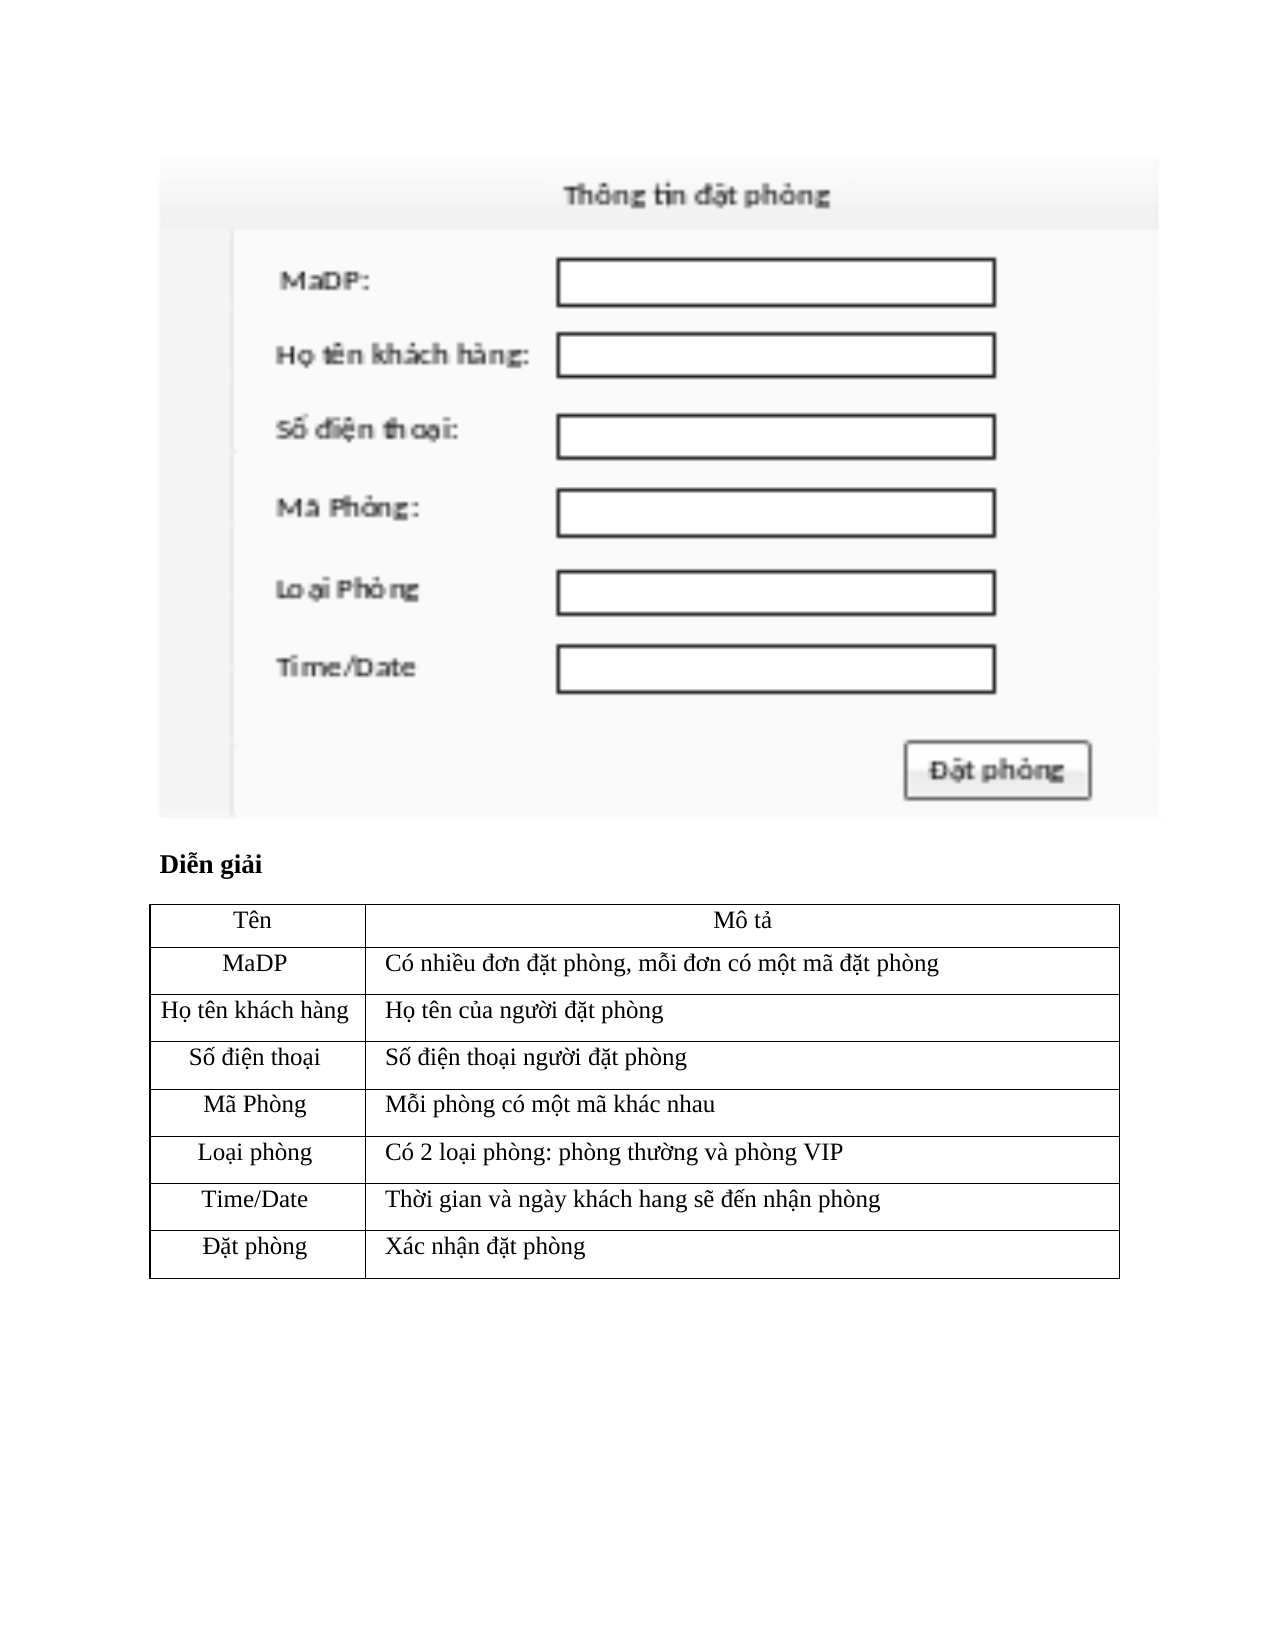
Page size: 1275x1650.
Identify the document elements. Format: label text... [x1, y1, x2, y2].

table_cell Time/Date [151, 1184, 365, 1230]
table_cell Có nhiều đơn đặt phòng, mỗi đơn có một mã đặt phòng [366, 948, 1119, 994]
table_cell MaDP [151, 948, 365, 994]
table_cell Số điện thoại người đặt phòng [366, 1042, 1119, 1088]
table_cell Loại phòng [151, 1137, 365, 1183]
table_cell Họ tên của người đặt phòng [366, 995, 1119, 1041]
table_cell Có 2 loại phòng: phòng thường và phòng VIP [366, 1137, 1119, 1183]
table_cell Mã Phòng [151, 1090, 365, 1136]
table_cell Xác nhận đặt phòng [366, 1231, 1119, 1278]
table_header Mô tả [366, 905, 1119, 947]
text Diễn giải [159, 848, 1125, 879]
table_header Tên [151, 905, 365, 947]
table_cell Đặt phòng [151, 1231, 365, 1278]
table_cell Thời gian và ngày khách hang sẽ đến nhận phòng [366, 1184, 1119, 1230]
table_cell Họ tên khách hàng [151, 995, 365, 1041]
table_cell Số điện thoại [151, 1042, 365, 1088]
table_cell Mỗi phòng có một mã khác nhau [366, 1090, 1119, 1136]
